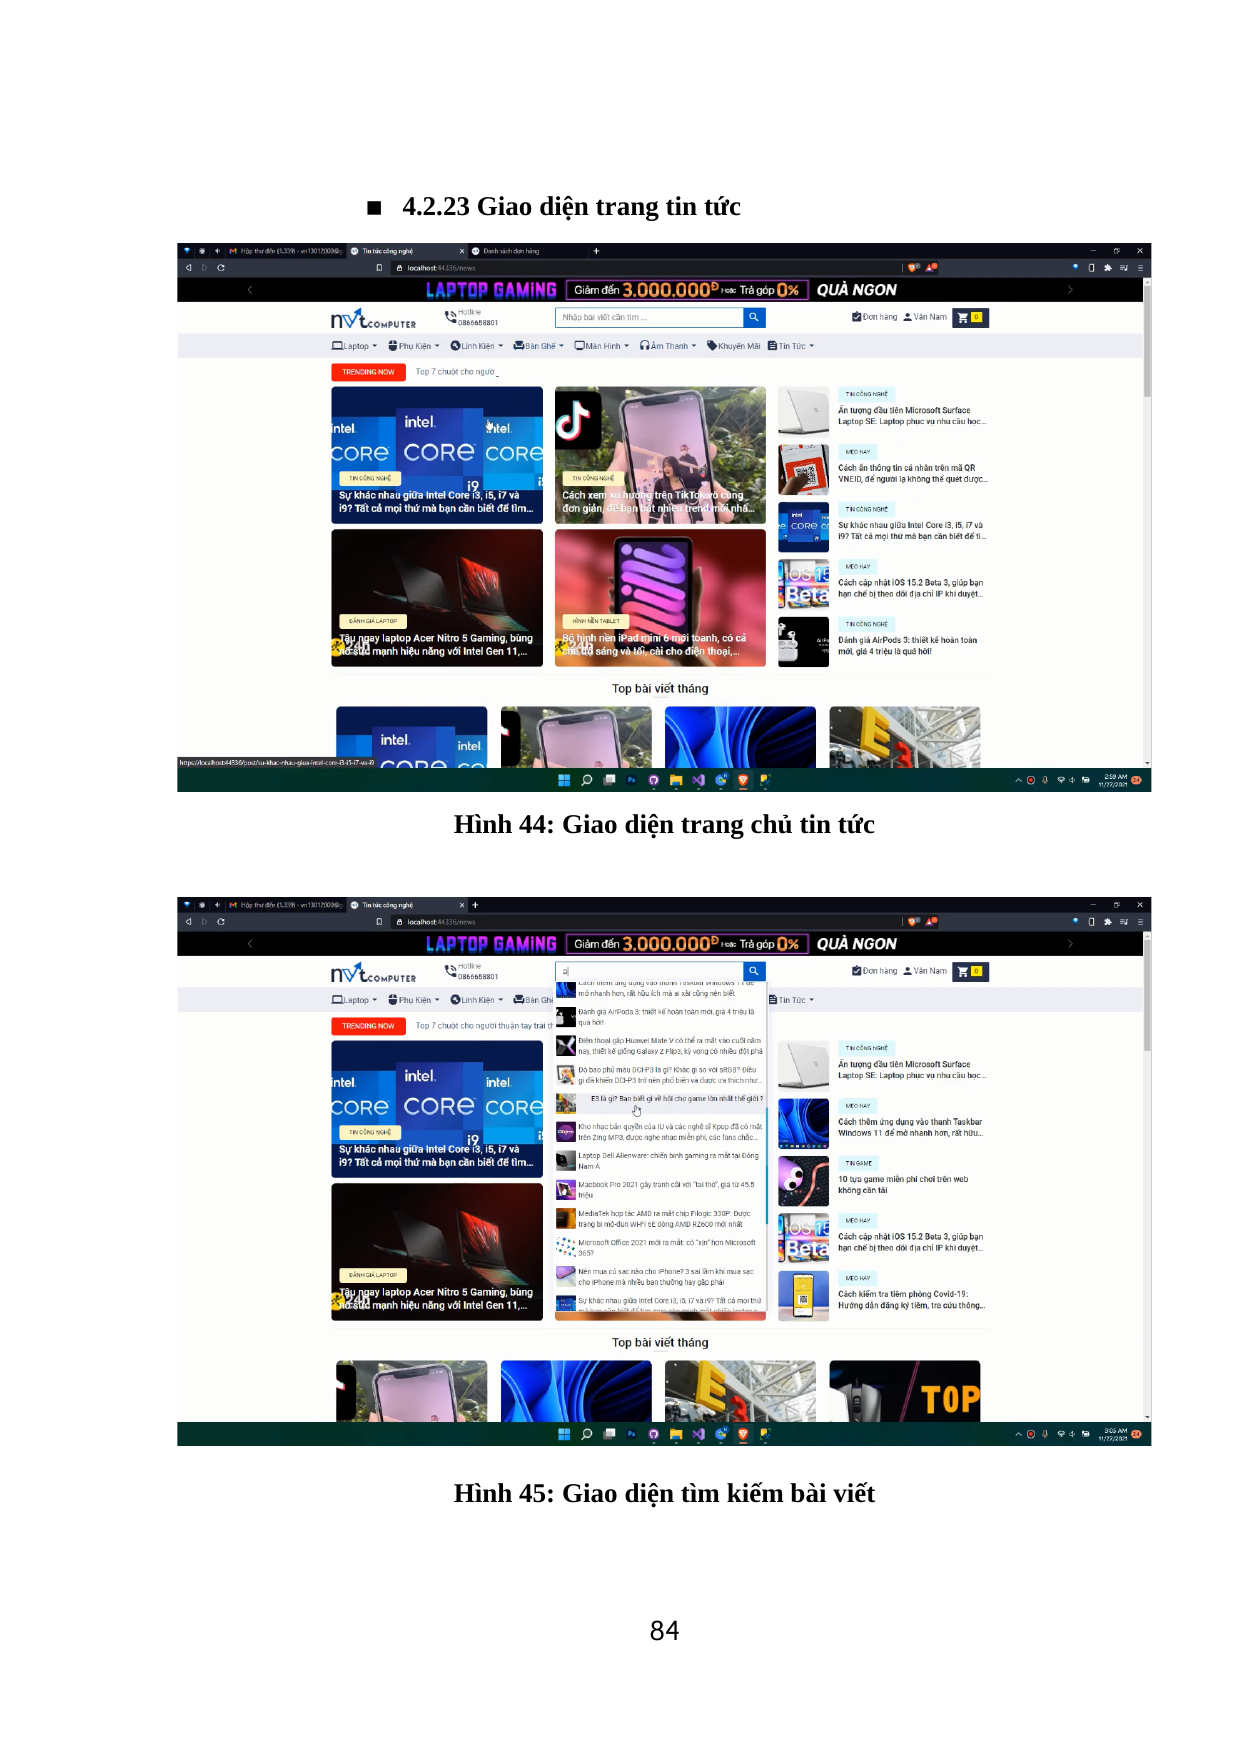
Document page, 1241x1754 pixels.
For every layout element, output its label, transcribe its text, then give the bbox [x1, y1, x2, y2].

text Hình 45: Giao diện tìm kiếm bài viết [177, 1446, 1152, 1508]
picture [177, 243, 1152, 792]
subtitle 4.2.23 Giao diện trang tin tức [365, 176, 1152, 231]
text Hình 44: Giao diện trang chủ tin tức [177, 808, 1152, 887]
picture [177, 897, 1152, 1446]
